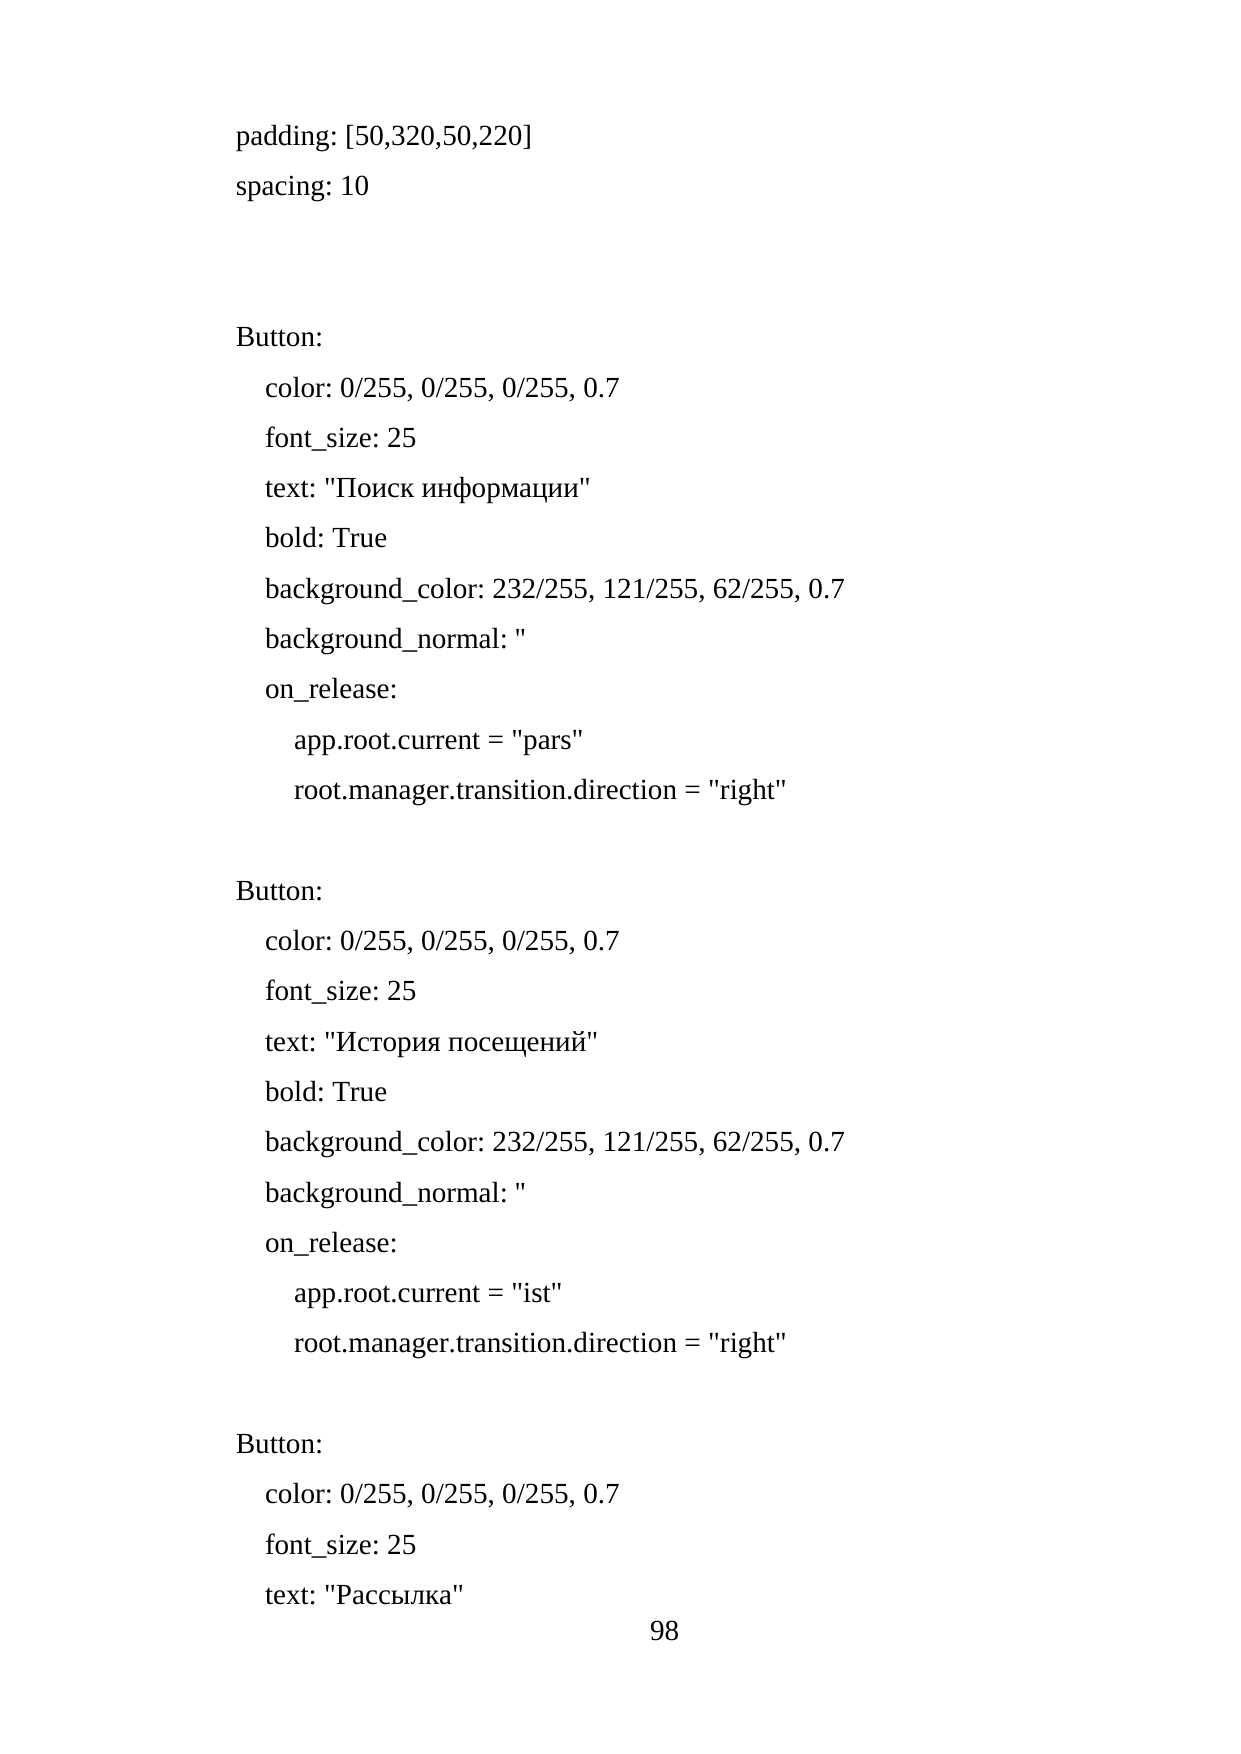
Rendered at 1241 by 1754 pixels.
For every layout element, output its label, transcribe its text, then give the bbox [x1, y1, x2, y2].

text font_size: 25 [177, 420, 1152, 453]
text Button: [177, 873, 1152, 906]
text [177, 1326, 1152, 1359]
text text: "Рассылка" [177, 1577, 1152, 1611]
text background_normal: '' [177, 1175, 1152, 1208]
text bold: True [177, 521, 1152, 554]
text on_release: [177, 1225, 1152, 1258]
text color: 0/255, 0/255, 0/255, 0.7 [177, 370, 1152, 403]
text Button: [177, 319, 1152, 353]
text background_normal: '' [177, 621, 1152, 655]
text background_color: 232/255, 121/255, 62/255, 0.7 [177, 571, 1152, 604]
text color: 0/255, 0/255, 0/255, 0.7 [177, 1477, 1152, 1510]
text spacing: 10 [177, 168, 1152, 202]
text color: 0/255, 0/255, 0/255, 0.7 [177, 923, 1152, 957]
text background_color: 232/255, 121/255, 62/255, 0.7 [177, 1124, 1152, 1158]
text root.manager.transition.direction = "right" [177, 772, 1152, 806]
text on_release: [177, 672, 1152, 705]
text Button: [177, 1426, 1152, 1460]
text font_size: 25 [177, 1527, 1152, 1560]
text padding: [50,320,50,220] [177, 118, 1152, 152]
text text: "История посещений" [177, 1024, 1152, 1057]
text app.root.current = "ist" [177, 1275, 1152, 1309]
text text: "Поиск информации" [177, 470, 1152, 504]
text font_size: 25 [177, 973, 1152, 1007]
text bold: True [177, 1074, 1152, 1108]
text app.root.current = "pars" [177, 722, 1152, 755]
